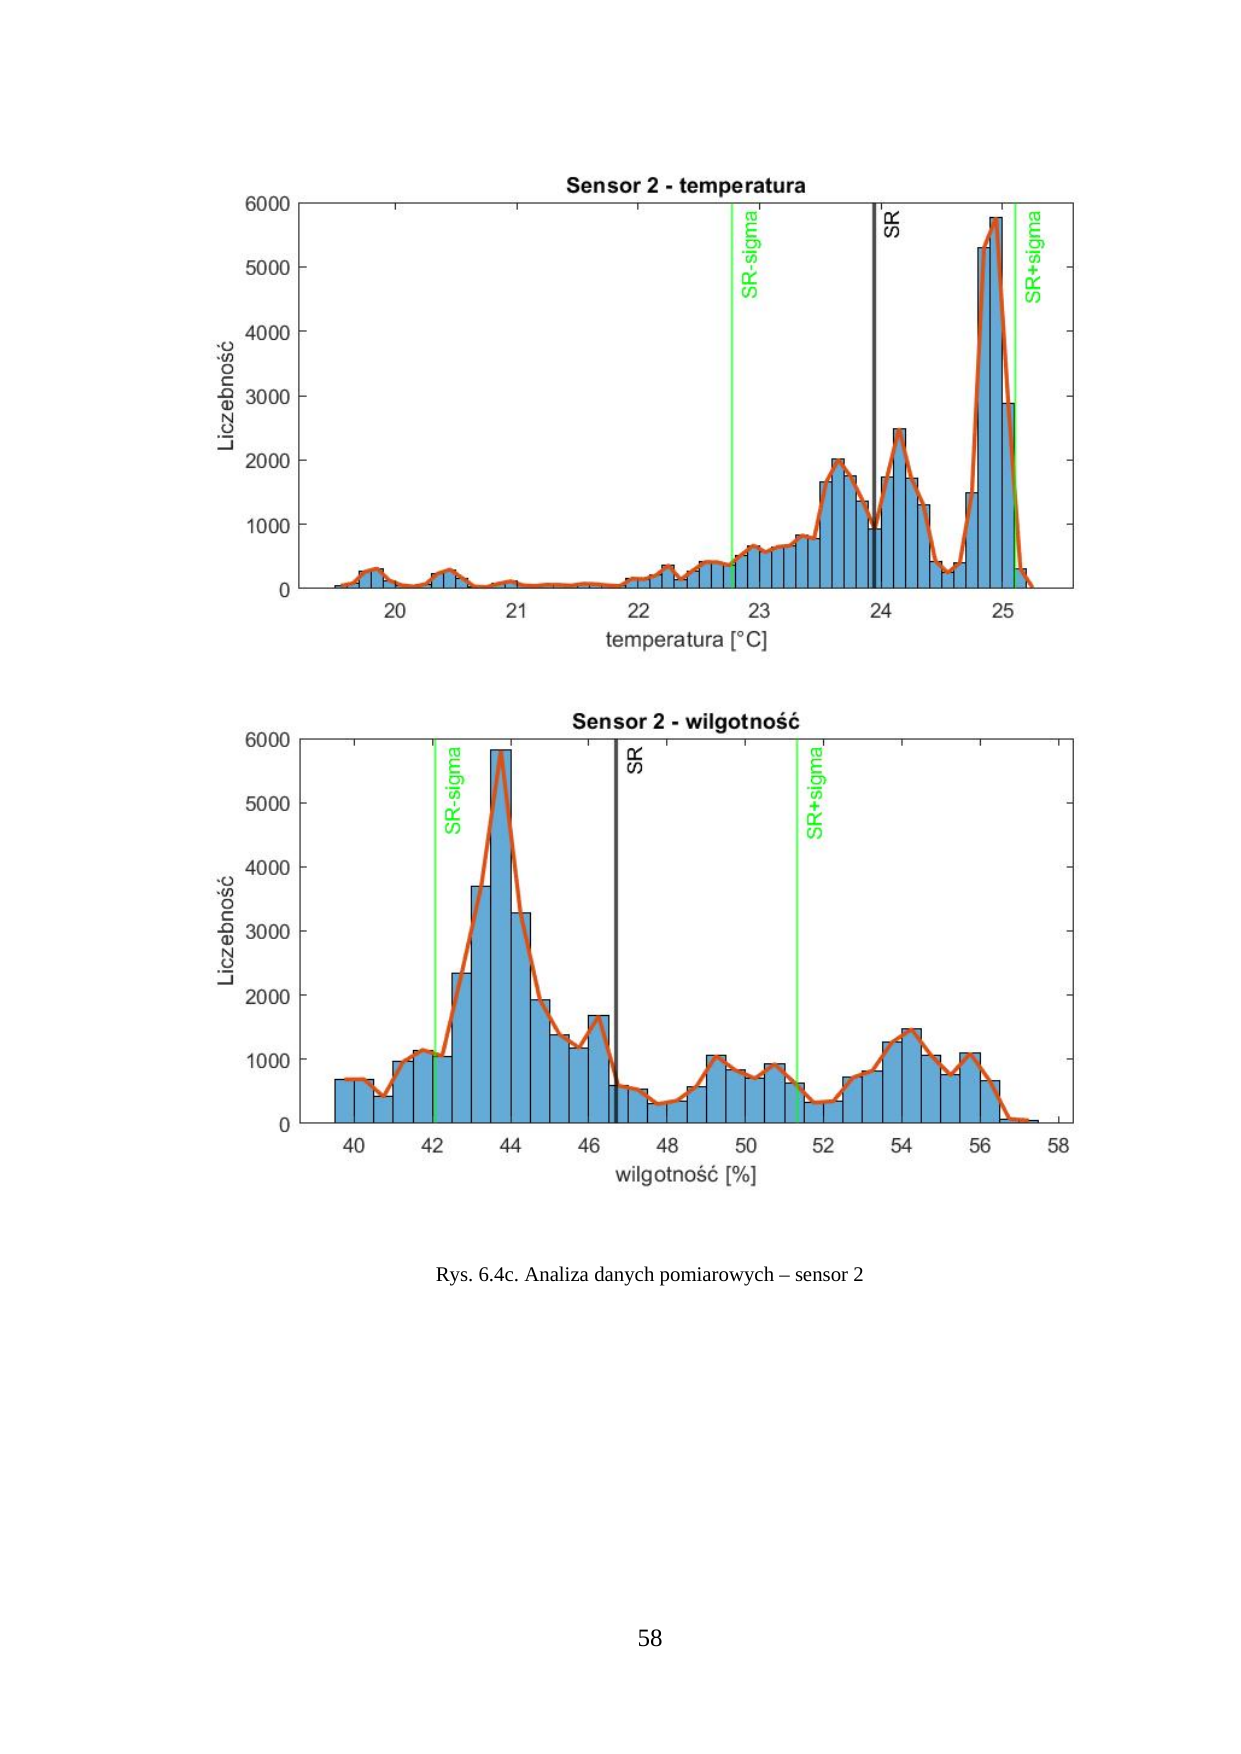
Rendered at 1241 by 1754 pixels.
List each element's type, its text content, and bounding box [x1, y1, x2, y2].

text Rys. 6.4c. Analiza danych pomiarowych – sensor 2 [207, 1262, 1092, 1286]
picture [206, 118, 1142, 1248]
